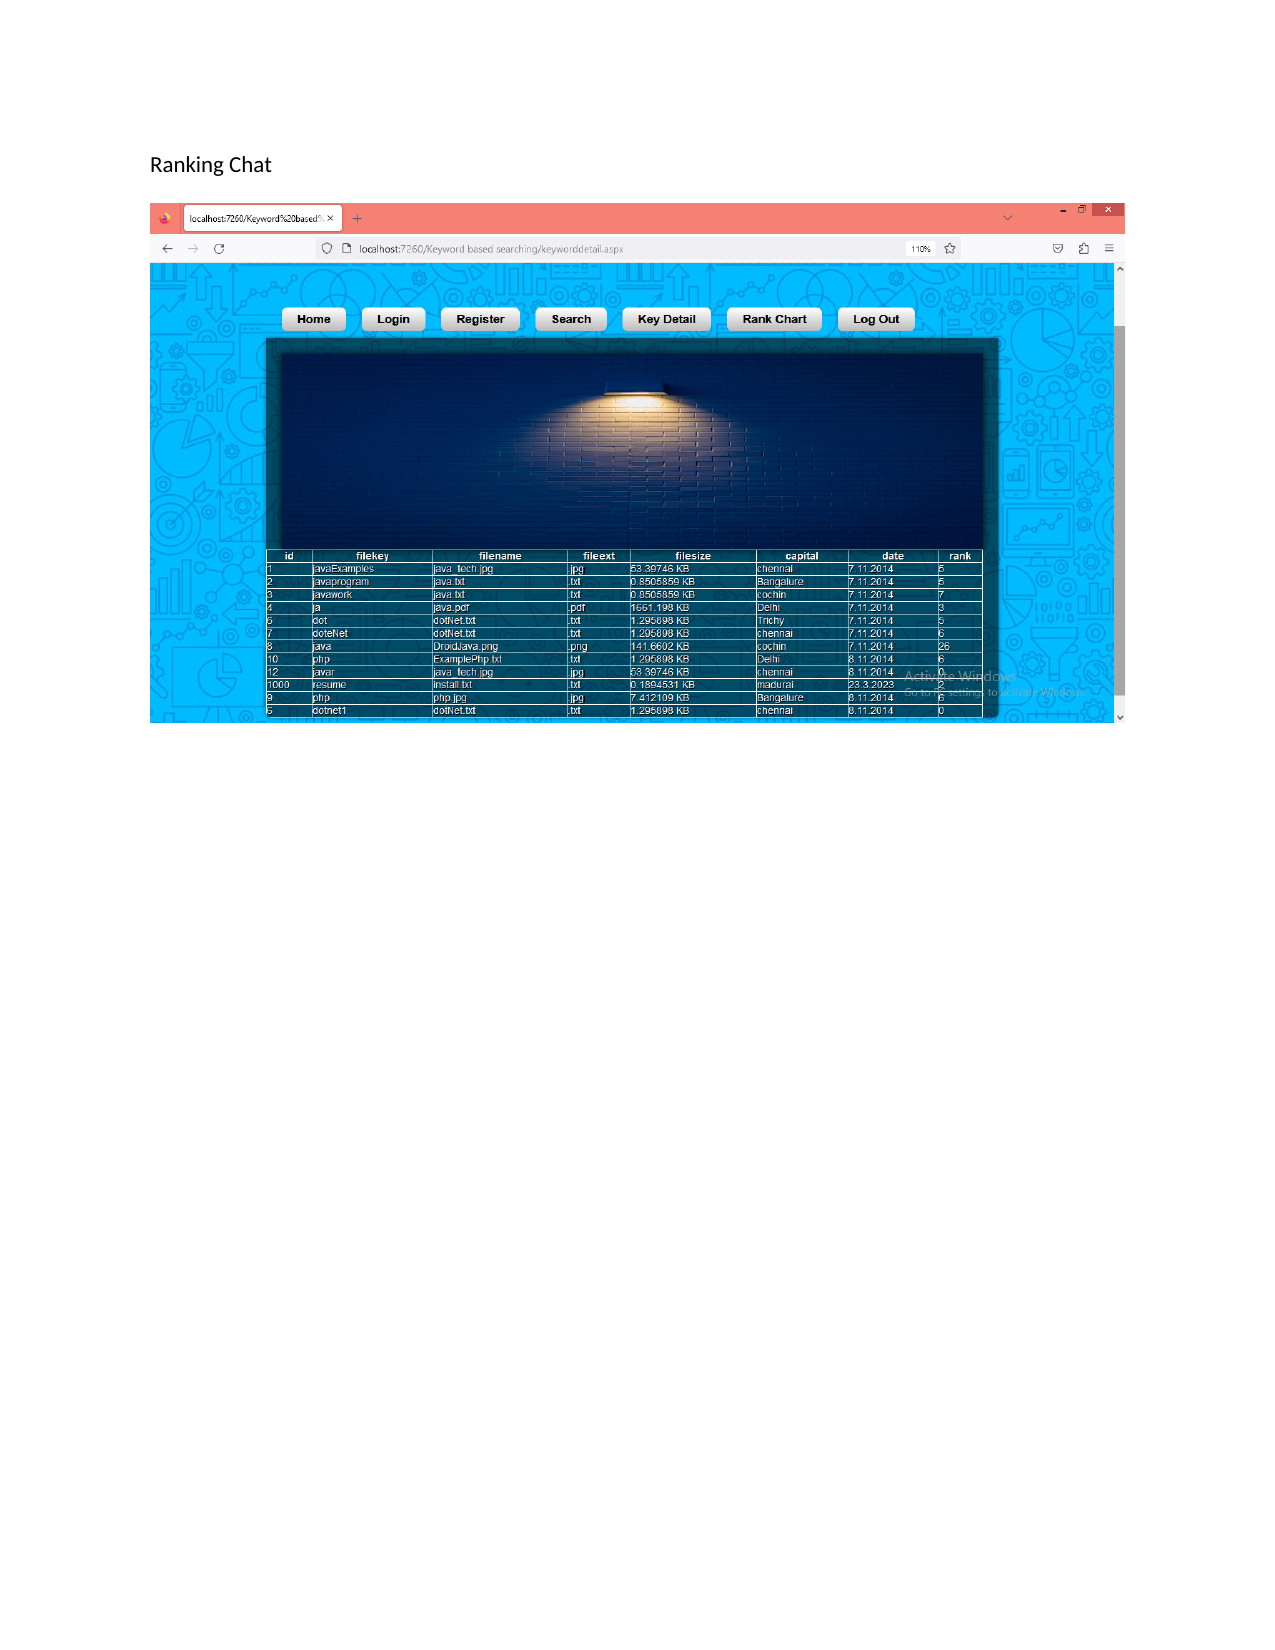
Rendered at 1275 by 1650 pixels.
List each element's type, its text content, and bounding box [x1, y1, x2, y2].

picture [433, 579, 438, 588]
picture [340, 567, 357, 575]
picture [839, 308, 914, 330]
picture [571, 645, 587, 652]
picture [757, 683, 773, 688]
picture [313, 695, 320, 704]
picture [571, 708, 580, 714]
picture [433, 592, 440, 601]
picture [728, 308, 821, 330]
picture [358, 553, 376, 559]
picture [571, 695, 584, 704]
picture [571, 592, 580, 598]
picture [774, 695, 790, 704]
picture [791, 555, 805, 562]
picture [623, 308, 710, 330]
picture [150, 203, 1125, 723]
picture [571, 579, 580, 585]
picture [283, 308, 345, 330]
picture [503, 555, 521, 559]
picture [433, 566, 438, 575]
picture [481, 567, 492, 575]
picture [443, 618, 462, 624]
picture [661, 592, 670, 597]
picture [323, 658, 330, 665]
picture [763, 605, 774, 611]
picture [774, 580, 783, 586]
picture [490, 555, 500, 559]
picture [884, 553, 893, 559]
picture [433, 605, 440, 614]
picture [313, 656, 320, 665]
picture [571, 618, 580, 623]
picture [571, 671, 584, 678]
picture [451, 682, 459, 688]
picture [363, 308, 425, 330]
picture [571, 656, 580, 662]
picture [808, 553, 818, 559]
picture [585, 553, 598, 559]
text Ranking Chat [150, 150, 1125, 178]
picture [323, 593, 332, 598]
picture [379, 555, 388, 562]
picture [653, 683, 661, 688]
picture [448, 656, 467, 665]
picture [323, 630, 340, 636]
picture [468, 708, 475, 714]
picture [784, 566, 792, 572]
picture [677, 553, 710, 559]
picture [441, 708, 462, 714]
picture [762, 696, 771, 701]
picture [332, 708, 340, 713]
picture [442, 308, 519, 330]
picture [536, 308, 606, 330]
picture [443, 630, 450, 637]
picture [641, 579, 652, 584]
picture [286, 553, 293, 559]
picture [481, 671, 489, 678]
picture [332, 683, 342, 688]
picture [571, 605, 585, 612]
picture [361, 580, 369, 585]
picture [444, 696, 450, 704]
picture [313, 605, 320, 614]
picture [283, 355, 982, 549]
picture [571, 682, 580, 688]
picture [955, 553, 970, 559]
picture [571, 631, 580, 636]
picture [571, 566, 584, 575]
